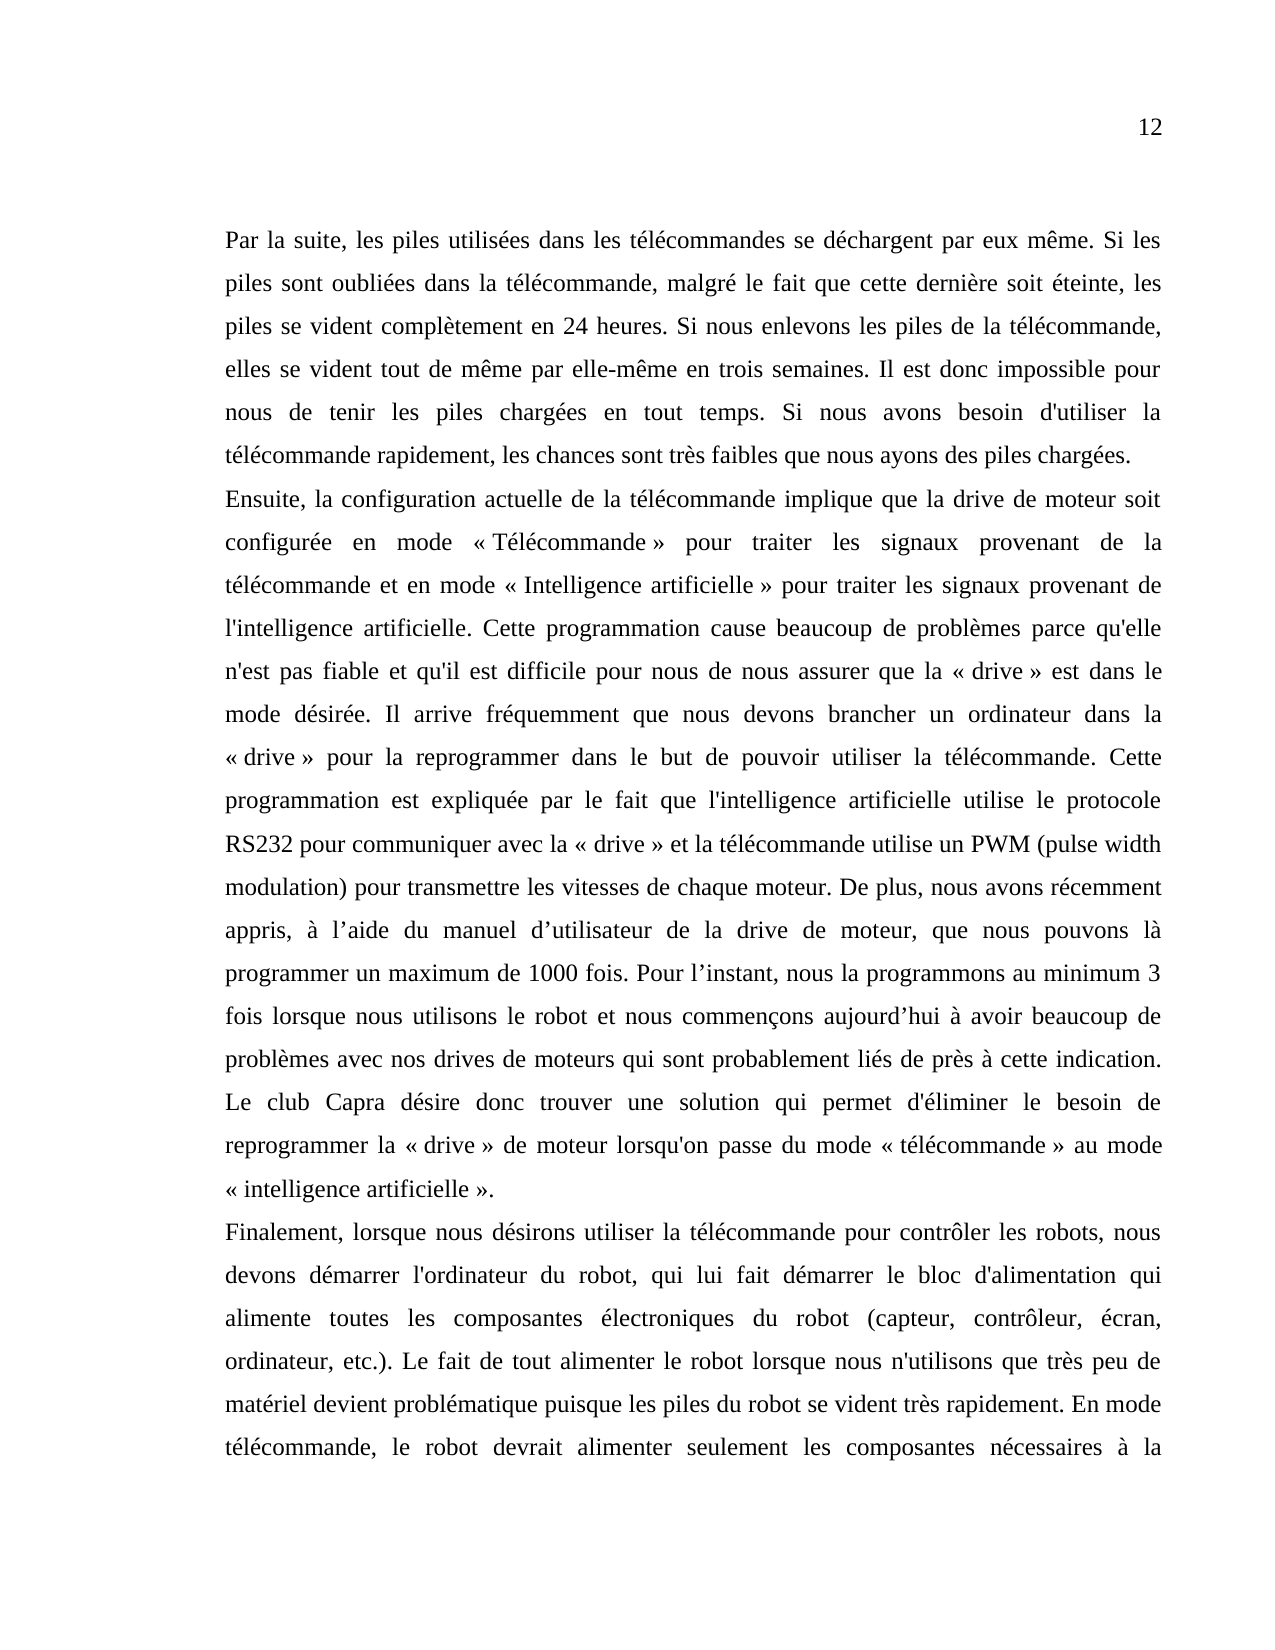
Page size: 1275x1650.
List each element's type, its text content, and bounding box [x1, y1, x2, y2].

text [225, 1217, 1162, 1461]
text Par la suite, les piles utilisées dans les télécommandes se déchargent par eux même. Si les piles sont oubliées dans la télécommande, malgré le fait que cette dernière soit éteinte, les piles se vident complètement en 24 heures. Si nous enlevons les piles de la télécommande, elles se vident tout de même par elle-même en trois semaines. Il est donc impossible pour nous de tenir les piles chargées en tout temps. Si nous avons besoin d'utiliser la télécommande rapidement, les chances sont très faibles que nous ayons des piles chargées. [225, 225, 1162, 469]
text Ensuite, la configuration actuelle de la télécommande implique que la drive de moteur soit configurée en mode « Télécommande » pour traiter les signaux provenant de la télécommande et en mode « Intelligence artificielle » pour traiter les signaux provenant de l'intelligence artificielle. Cette programmation cause beaucoup de problèmes parce qu'elle n'est pas fiable et qu'il est difficile pour nous de nous assurer que la « drive » est dans le mode désirée. Il arrive fréquemment que nous devons brancher un ordinateur dans la « drive » pour la reprogrammer dans le but de pouvoir utiliser la télécommande. Cette programmation est expliquée par le fait que l'intelligence artificielle utilise le protocole RS232 pour communiquer avec la « drive » et la télécommande utilise un PWM (pulse width modulation) pour transmettre les vitesses de chaque moteur. De plus, nous avons récemment appris, à l’aide du manuel d’utilisateur de la drive de moteur, que nous pouvons là programmer un maximum de 1000 fois. Pour l’instant, nous la programmons au minimum 3 fois lorsque nous utilisons le robot et nous commençons aujourd’hui à avoir beaucoup de problèmes avec nos drives de moteurs qui sont probablement liés de près à cette indication. Le club Capra désire donc trouver une solution qui permet d'éliminer le besoin de reprogrammer la « drive » de moteur lorsqu'on passe du mode « télécommande » au mode « intelligence artificielle ». [225, 484, 1162, 1202]
